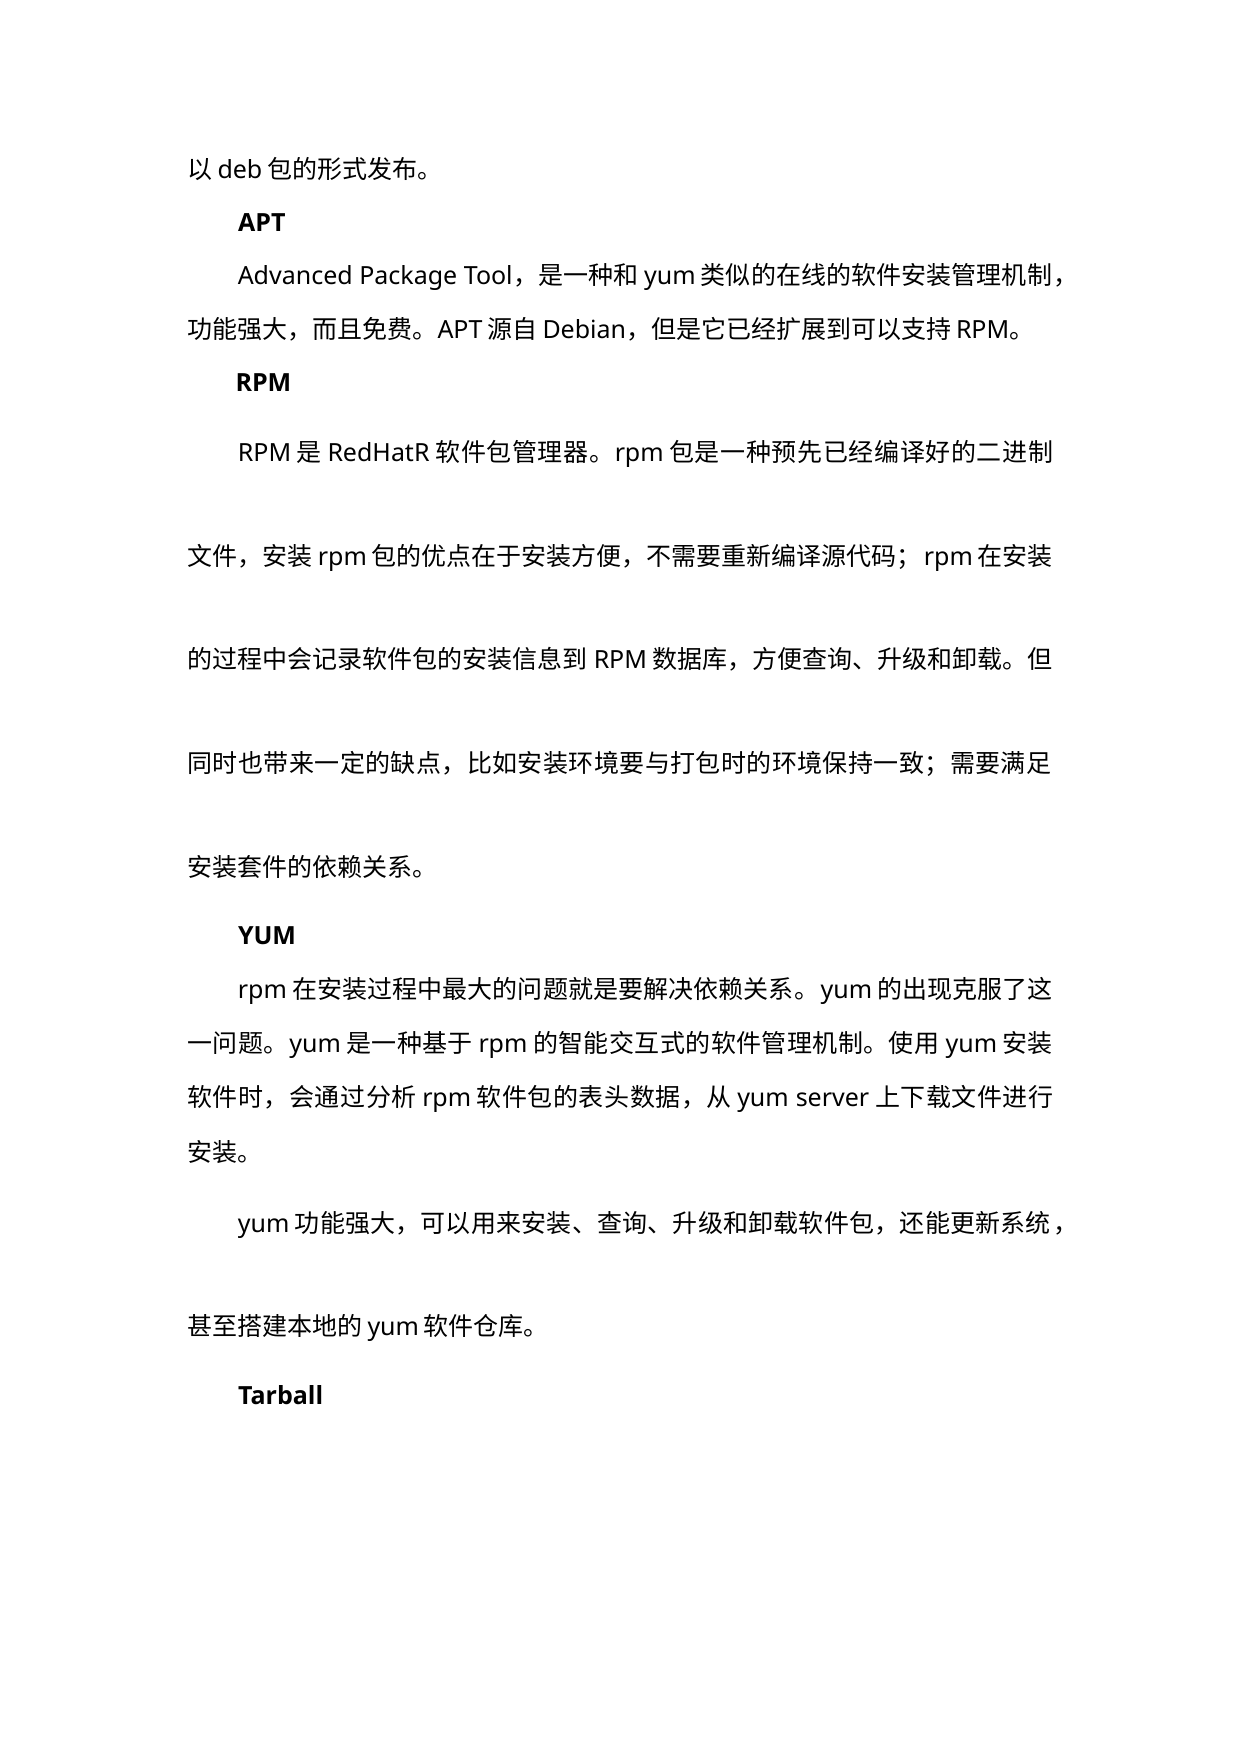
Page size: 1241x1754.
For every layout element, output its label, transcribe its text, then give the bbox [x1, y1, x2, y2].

text APT [187, 204, 1053, 238]
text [187, 150, 1053, 186]
text RPM [187, 364, 1053, 399]
text rpm在安装过程中最大的问题就是要解决依赖关系。yum的出现克服了这一问题。yum是一种基于rpm的智能交互式的软件管理机制。使用yum安装软件时，会通过分析rpm软件包的表头数据，从yum server上下载文件进行安装。 [187, 969, 1053, 1168]
text yum功能强大，可以用来安装、查询、升级和卸载软件包，还能更新系统，甚至搭建本地的yum软件仓库。 [187, 1187, 1053, 1359]
text Advanced Package Tool，是一种和yum类似的在线的软件安装管理机制，功能强大，而且免费。APT源自Debian，但是它已经扩展到可以支持RPM。 [187, 255, 1053, 346]
text YUM [187, 918, 1053, 952]
text RPM是RedHatR软件包管理器。rpm包是一种预先已经编译好的二进制文件，安装rpm包的优点在于安装方便，不需要重新编译源代码；rpm在安装的过程中会记录软件包的安装信息到RPM数据库，方便查询、升级和卸载。但同时也带来一定的缺点，比如安装环境要与打包时的环境保持一致；需要满足安装套件的依赖关系。 [187, 416, 1053, 900]
text Tarball [187, 1378, 1053, 1412]
